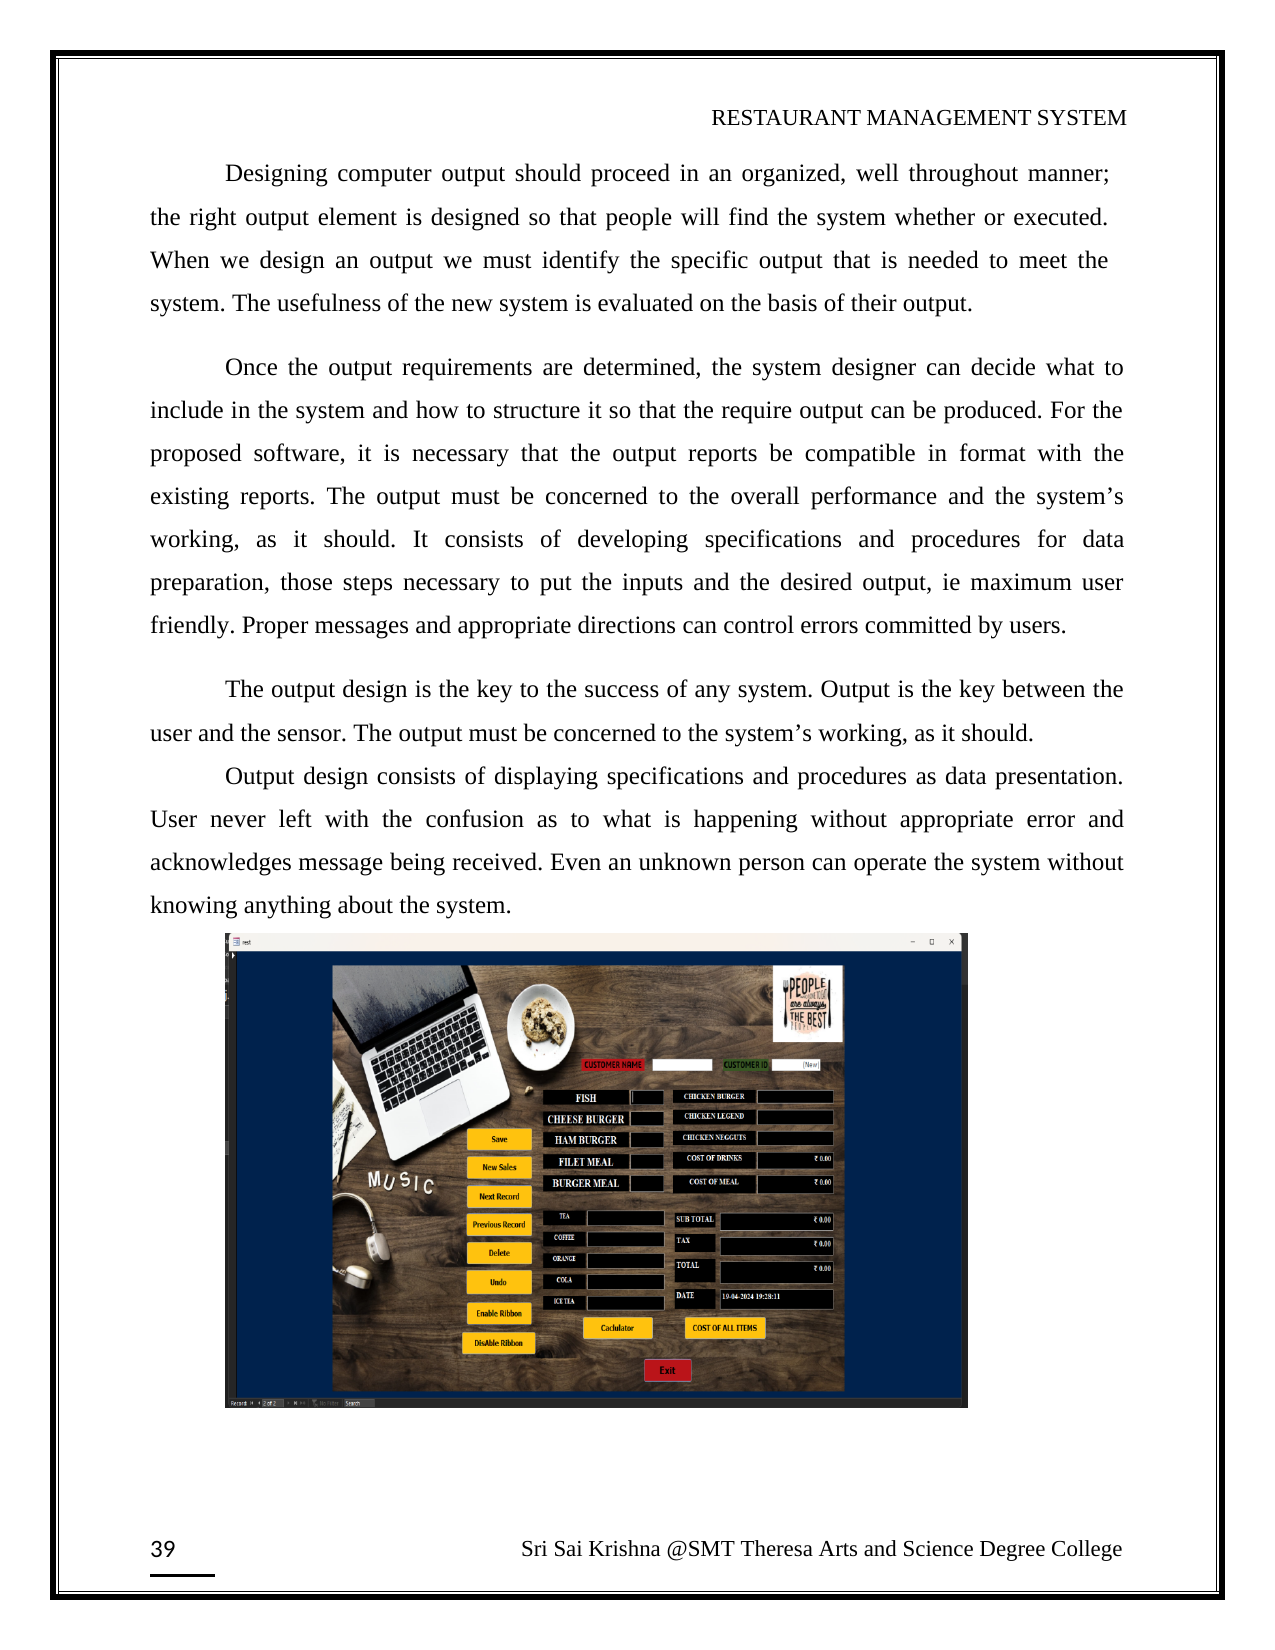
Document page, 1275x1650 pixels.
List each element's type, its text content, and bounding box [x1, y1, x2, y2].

picture [225, 933, 968, 1408]
text The output design is the key to the success of any system. Output is the key between the user and the sensor. The output must be concerned to the system’s working, as it should. [150, 674, 1125, 746]
text Once the output requirements are determined, the system designer can decide what to include in the system and how to structure it so that the require output can be produced. For the proposed software, it is necessary that the output reports be compatible in format with the existing reports. The output must be concerned to the overall performance and the system’s working, as it should. It consists of developing specifications and procedures for data preparation, those steps necessary to put the inputs and the desired output, ie maximum user friendly. Proper messages and appropriate directions can control errors committed by users. [150, 352, 1125, 639]
text Output design consists of displaying specifications and procedures as data presentation. User never left with the confusion as to what is happening without appropriate error and acknowledges message being received. Even an unknown person can operate the system without knowing anything about the system. [150, 761, 1125, 919]
text Designing computer output should proceed in an organized, well throughout manner; the right output element is designed so that people will find the system whether or executed. When we design an output we must identify the specific output that is needed to meet the system. The usefulness of the new system is evaluated on the basis of their output. [150, 158, 1110, 317]
